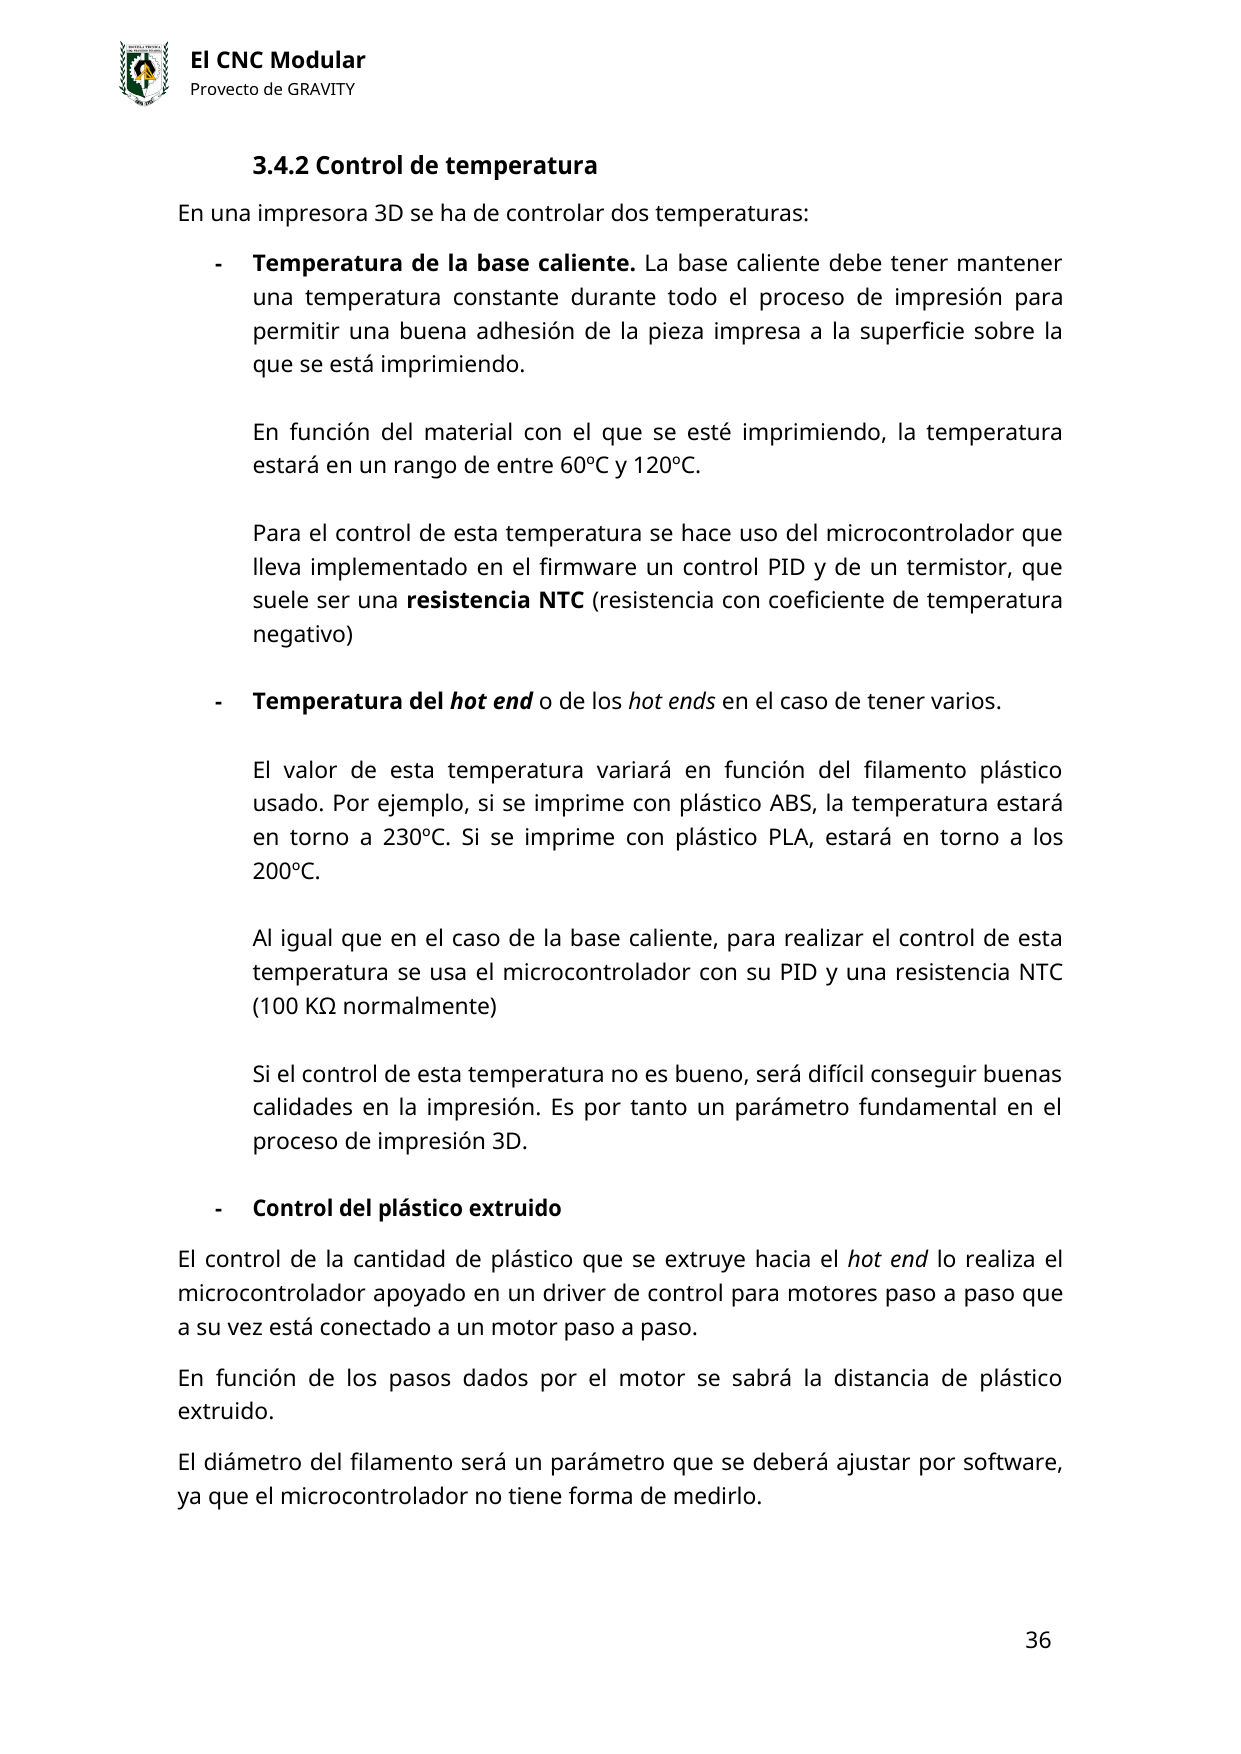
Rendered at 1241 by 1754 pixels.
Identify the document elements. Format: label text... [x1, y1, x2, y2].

text En función de los pasos dados por el motor se sabrá la distancia de plástico extruido. [177, 1361, 1064, 1426]
picture [119, 40, 169, 107]
text El valor de esta temperatura variará en función del filamento plástico usado. Por ejemplo, si se imprime con plástico ABS, la temperatura estará en torno a 230ºC. Si se imprime con plástico PLA, estará en torno a los 200ºC. [252, 754, 1063, 886]
text El control de la cantidad de plástico que se extruye hacia el hot end lo realiza el microcontrolador apoyado en un driver de control para motores paso a paso que a su vez está conectado a un motor paso a paso. [177, 1243, 1063, 1342]
text Si el control de esta temperatura no es bueno, será difícil conseguir buenas calidades en la impresión. Es por tanto un parámetro fundamental en el proceso de impresión 3D. [252, 1058, 1063, 1156]
text Al igual que en el caso de la base caliente, para realizar el control de esta temperatura se usa el microcontrolador con su PID y una resistencia NTC (100 KΩ normalmente) [252, 922, 1064, 1021]
text El diámetro del filamento será un parámetro que se deberá ajustar por software, ya que el microcontrolador no tiene forma de medirlo. [177, 1446, 1063, 1511]
subtitle Control del plástico extruido [215, 1192, 1148, 1223]
list Temperatura de la base caliente. La base caliente debe tener mantener una temperatura constante durante todo el proceso de impresión para permitir una buena adhesión de la pieza impresa a la superficie sobre la que se está imprimiendo. [215, 247, 1063, 379]
text En una impresora 3D se ha de controlar dos temperaturas: [177, 196, 1148, 228]
subtitle Control de temperatura [252, 147, 1148, 181]
text Para el control de esta temperatura se hace uso del microcontrolador que lleva implementado en el firmware un control PID y de un termistor, que suele ser una resistencia NTC (resistencia con coeficiente de temperatura negativo) [252, 517, 1064, 649]
text En función del material con el que se esté imprimiendo, la temperatura estará en un rango de entre 60ºC y 120ºC. [252, 416, 1063, 481]
list Temperatura del hot end o de los hot ends en el caso de tener varios. [215, 685, 1148, 717]
